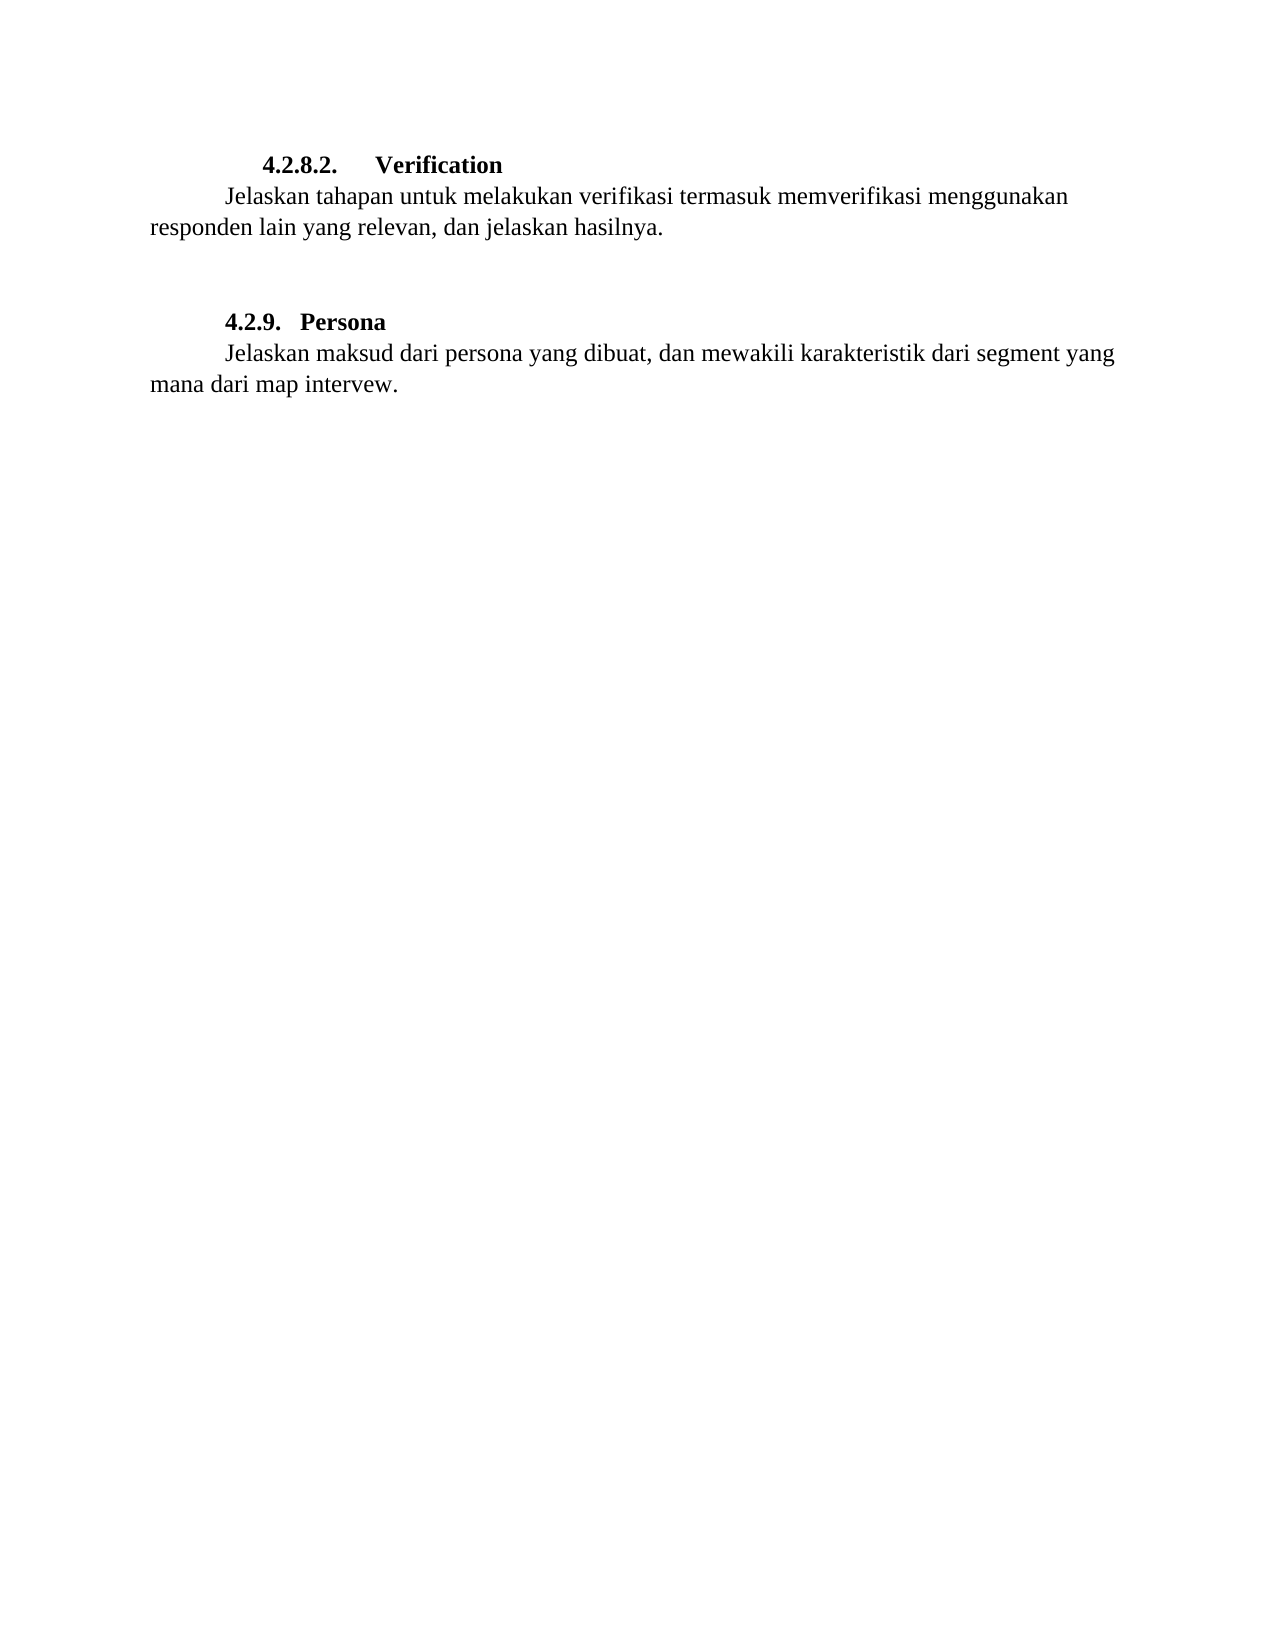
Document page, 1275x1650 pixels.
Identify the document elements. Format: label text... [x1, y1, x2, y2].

text Jelaskan maksud dari persona yang dibuat, dan mewakili karakteristik dari segment yang mana dari map intervew. [150, 338, 1125, 397]
subtitle Persona [225, 307, 1125, 335]
text Jelaskan tahapan untuk melakukan verifikasi termasuk memverifikasi menggunakan responden lain yang relevan, dan jelaskan hasilnya. [150, 181, 1125, 241]
subtitle Verification [262, 150, 1125, 179]
